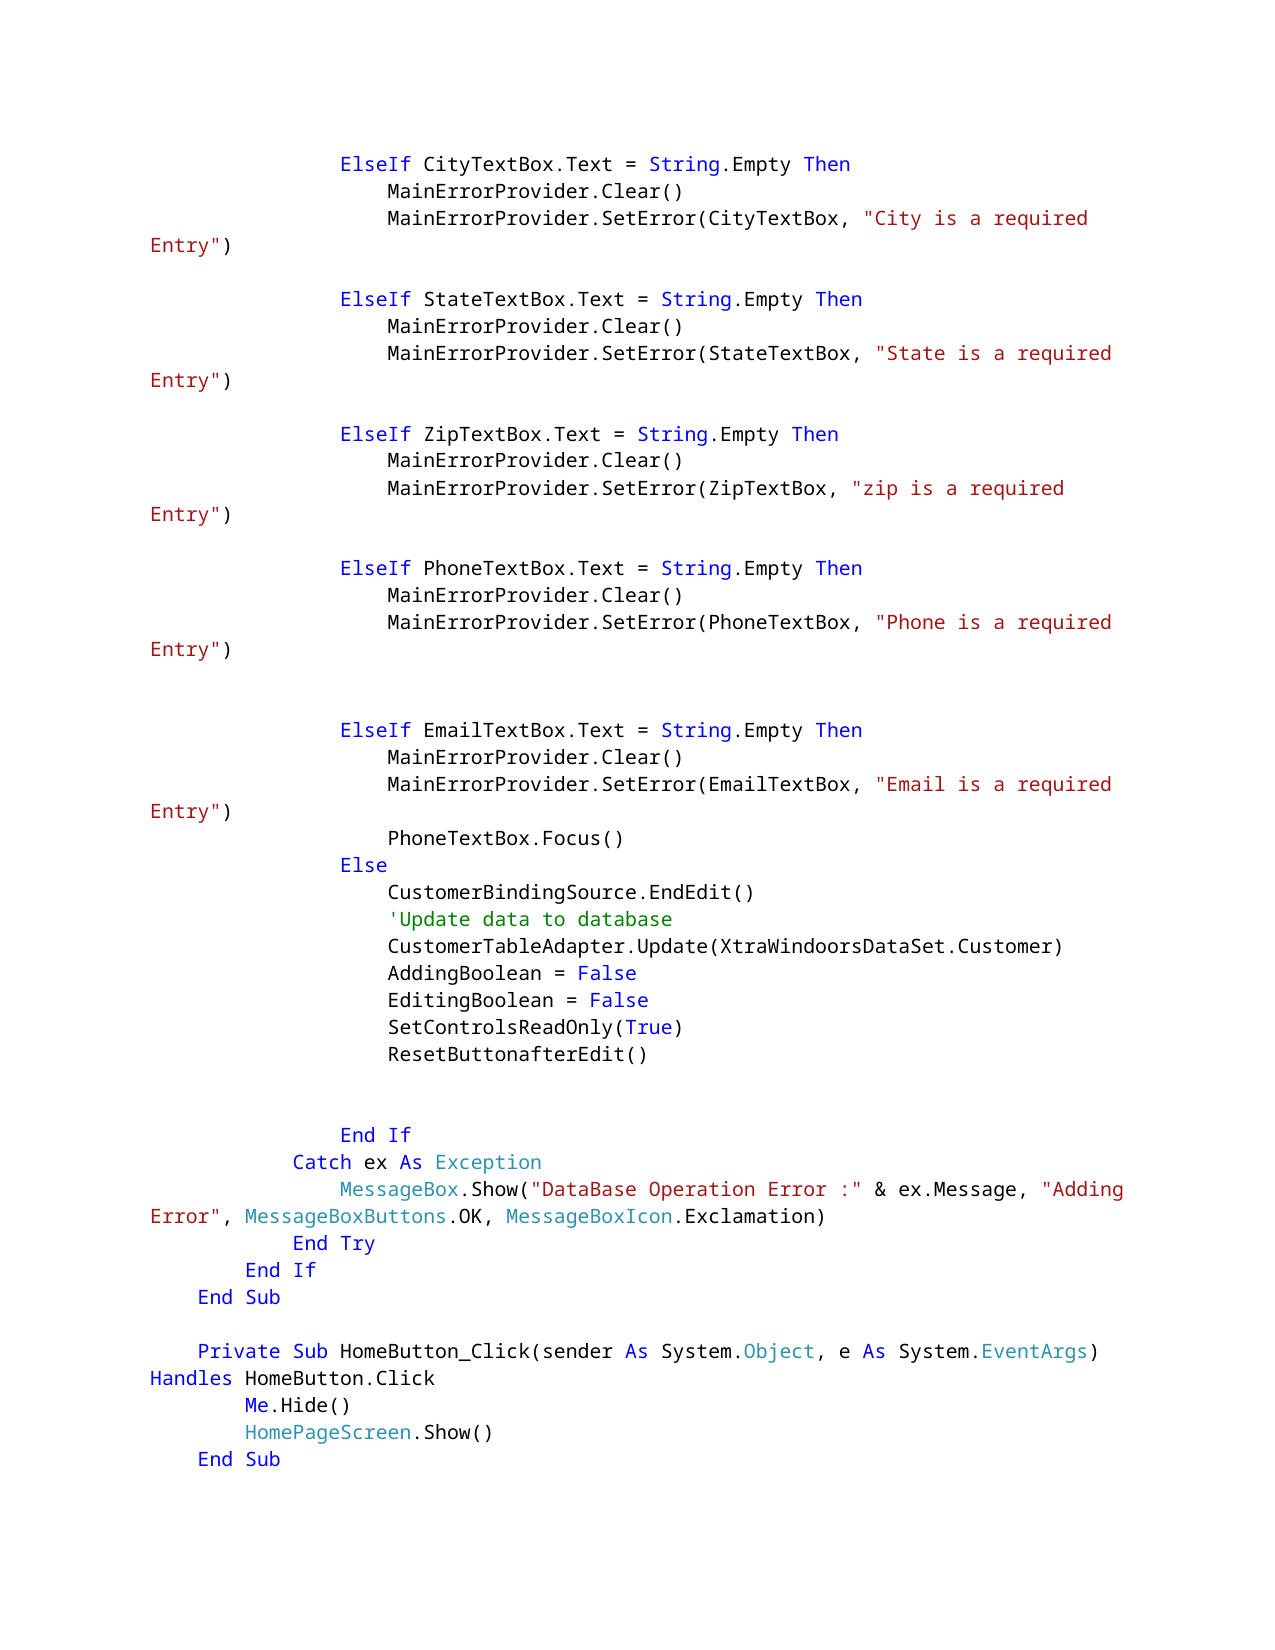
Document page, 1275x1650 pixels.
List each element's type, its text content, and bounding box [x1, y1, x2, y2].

text End Sub [150, 1445, 1125, 1472]
text PhoneTextBox.Focus() [150, 824, 1125, 851]
text MessageBox.Show("DataBase Operation Error :" & ex.Message, "Adding Error", MessageBoxButtons.OK, MessageBoxIcon.Exclamation) [150, 1175, 1125, 1229]
text EditingBoolean = False [150, 986, 1125, 1013]
text CustomerTableAdapter.Update(XtraWindoorsDataSet.Customer) [150, 932, 1125, 959]
text MainErrorProvider.Clear() [150, 447, 1125, 474]
text Private Sub HomeButton_Click(sender As System.Object, e As System.EventArgs) Handles HomeButton.Click [150, 1337, 1125, 1391]
text MainErrorProvider.SetError(StateTextBox, "State is a required Entry") [150, 339, 1125, 393]
text CustomerBindingSource.EndEdit() [150, 878, 1125, 905]
text MainErrorProvider.Clear() [150, 177, 1125, 204]
text Else [150, 851, 1125, 878]
text MainErrorProvider.SetError(EmailTextBox, "Email is a required Entry") [150, 771, 1125, 824]
text ElseIf ZipTextBox.Text = String.Empty Then [150, 420, 1125, 447]
text End Try [150, 1229, 1125, 1256]
text MainErrorProvider.SetError(PhoneTextBox, "Phone is a required Entry") [150, 609, 1125, 663]
text AddingBoolean = False [150, 959, 1125, 986]
text 'Update data to database [150, 905, 1125, 932]
text Me.Hide() [150, 1391, 1125, 1418]
text End If [150, 1256, 1125, 1283]
text Catch ex As Exception [150, 1148, 1125, 1175]
text ResetButtonafterEdit() [150, 1040, 1125, 1067]
text MainErrorProvider.SetError(ZipTextBox, "zip is a required Entry") [150, 474, 1125, 528]
text ElseIf StateTextBox.Text = String.Empty Then [150, 285, 1125, 312]
text MainErrorProvider.SetError(CityTextBox, "City is a required Entry") [150, 204, 1125, 258]
text HomePageScreen.Show() [150, 1418, 1125, 1445]
text SetControlsReadOnly(True) [150, 1013, 1125, 1040]
text MainErrorProvider.Clear() [150, 743, 1125, 771]
text MainErrorProvider.Clear() [150, 582, 1125, 609]
text MainErrorProvider.Clear() [150, 312, 1125, 339]
text End If [150, 1121, 1125, 1148]
text ElseIf EmailTextBox.Text = String.Empty Then [150, 717, 1125, 743]
text ElseIf PhoneTextBox.Text = String.Empty Then [150, 555, 1125, 582]
text End Sub [150, 1283, 1125, 1310]
text ElseIf CityTextBox.Text = String.Empty Then [150, 150, 1125, 177]
